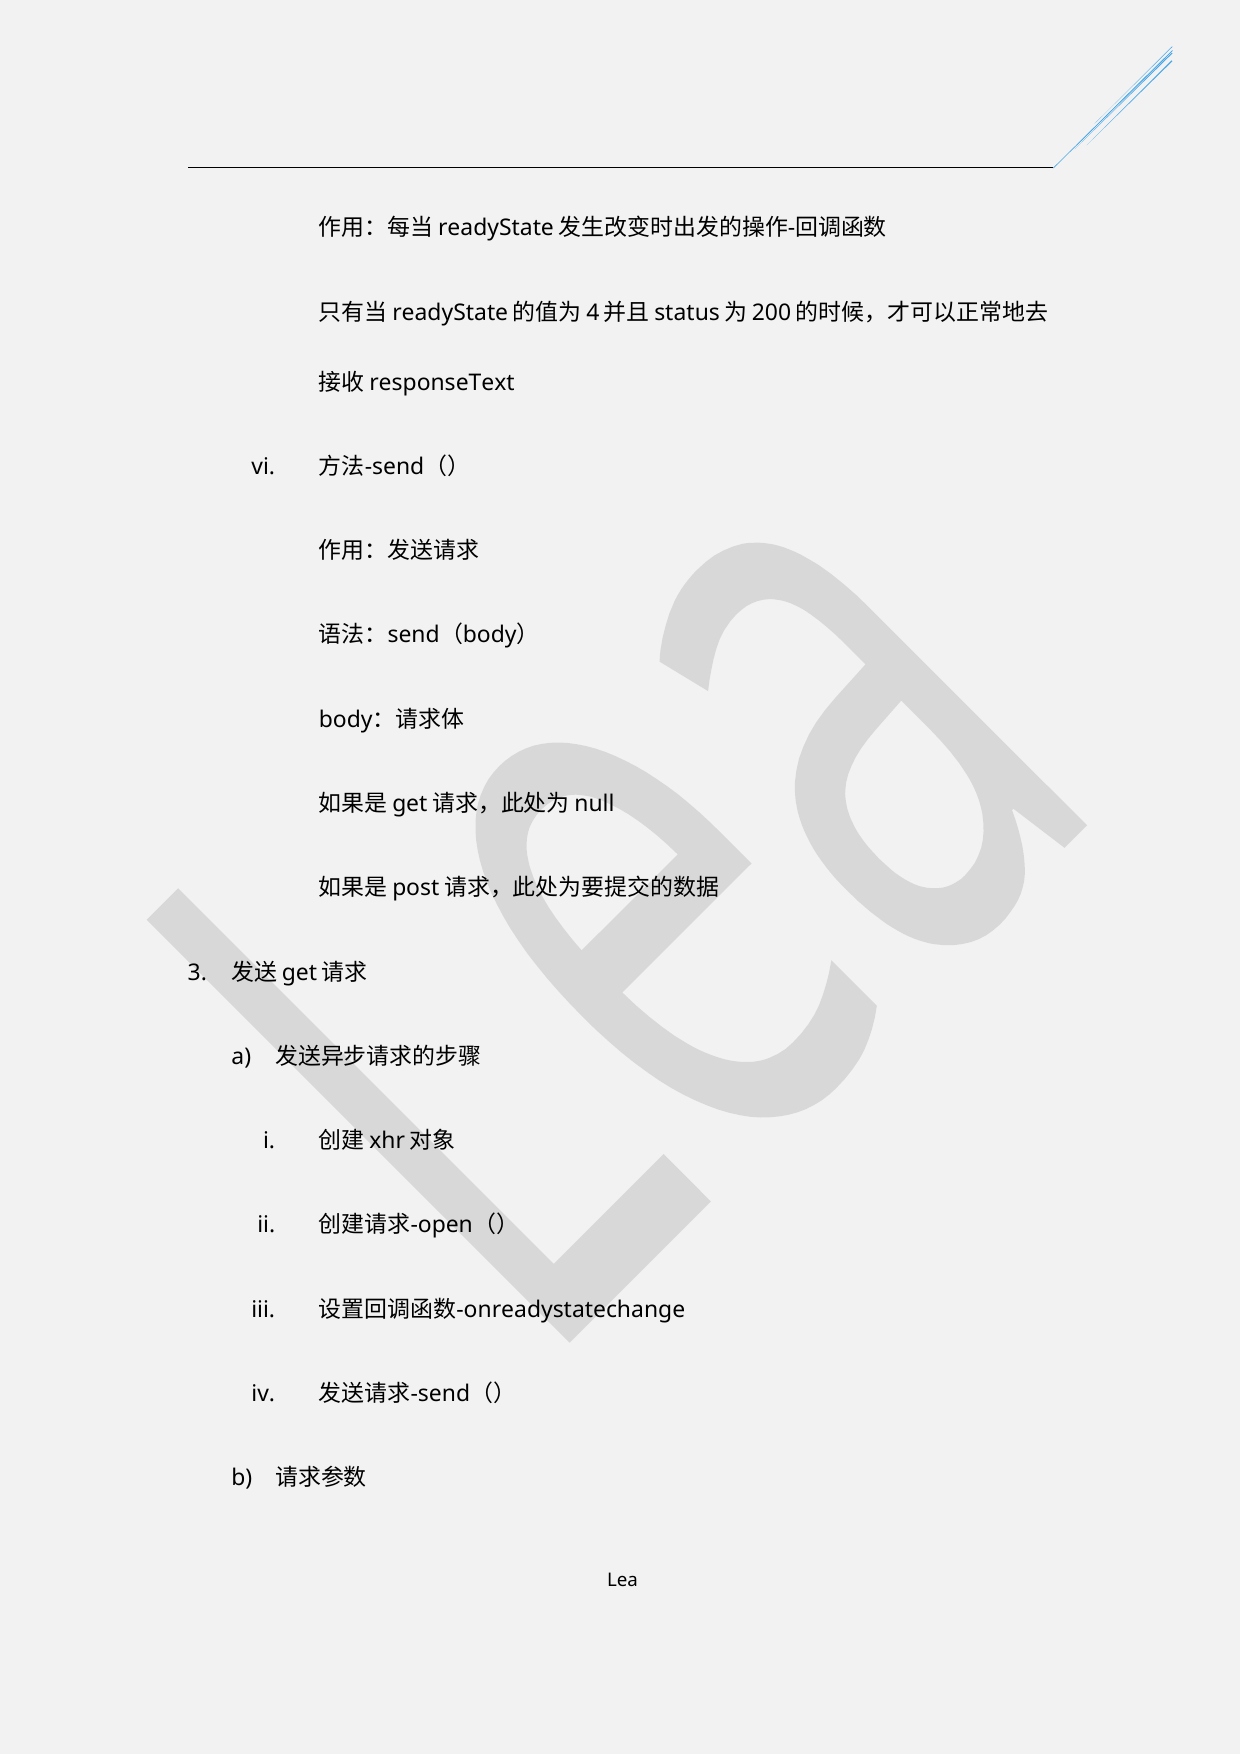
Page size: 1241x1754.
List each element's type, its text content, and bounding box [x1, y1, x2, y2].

list 语法：send（body） [319, 600, 1053, 665]
list 作用：每当readyState发生改变时出发的操作-回调函数 [319, 193, 1053, 258]
list 方法-send（） [275, 432, 1053, 497]
list 语法： [1082, 46, 1173, 143]
list 请求参数 [231, 1443, 1053, 1508]
list 创建请求-open（） [275, 1190, 1053, 1255]
list 发送get请求 [187, 937, 1053, 1002]
list 创建xhr对象 [275, 1106, 1053, 1171]
list body：请求体 [319, 685, 1053, 750]
list 只有当readyState的值为4并且status为200的时候，才可以正常地去接收responseText [319, 277, 1053, 413]
list 设置回调函数-onreadystatechange [275, 1274, 1053, 1339]
list 作用：发送请求 [319, 516, 1053, 581]
list 如果是post请求，此处为要提交的数据 [319, 853, 1053, 918]
list 发送请求-send（） [275, 1359, 1053, 1424]
list 发送异步请求的步骤 [231, 1022, 1053, 1087]
list 如果是get请求，此处为null [319, 769, 1053, 834]
